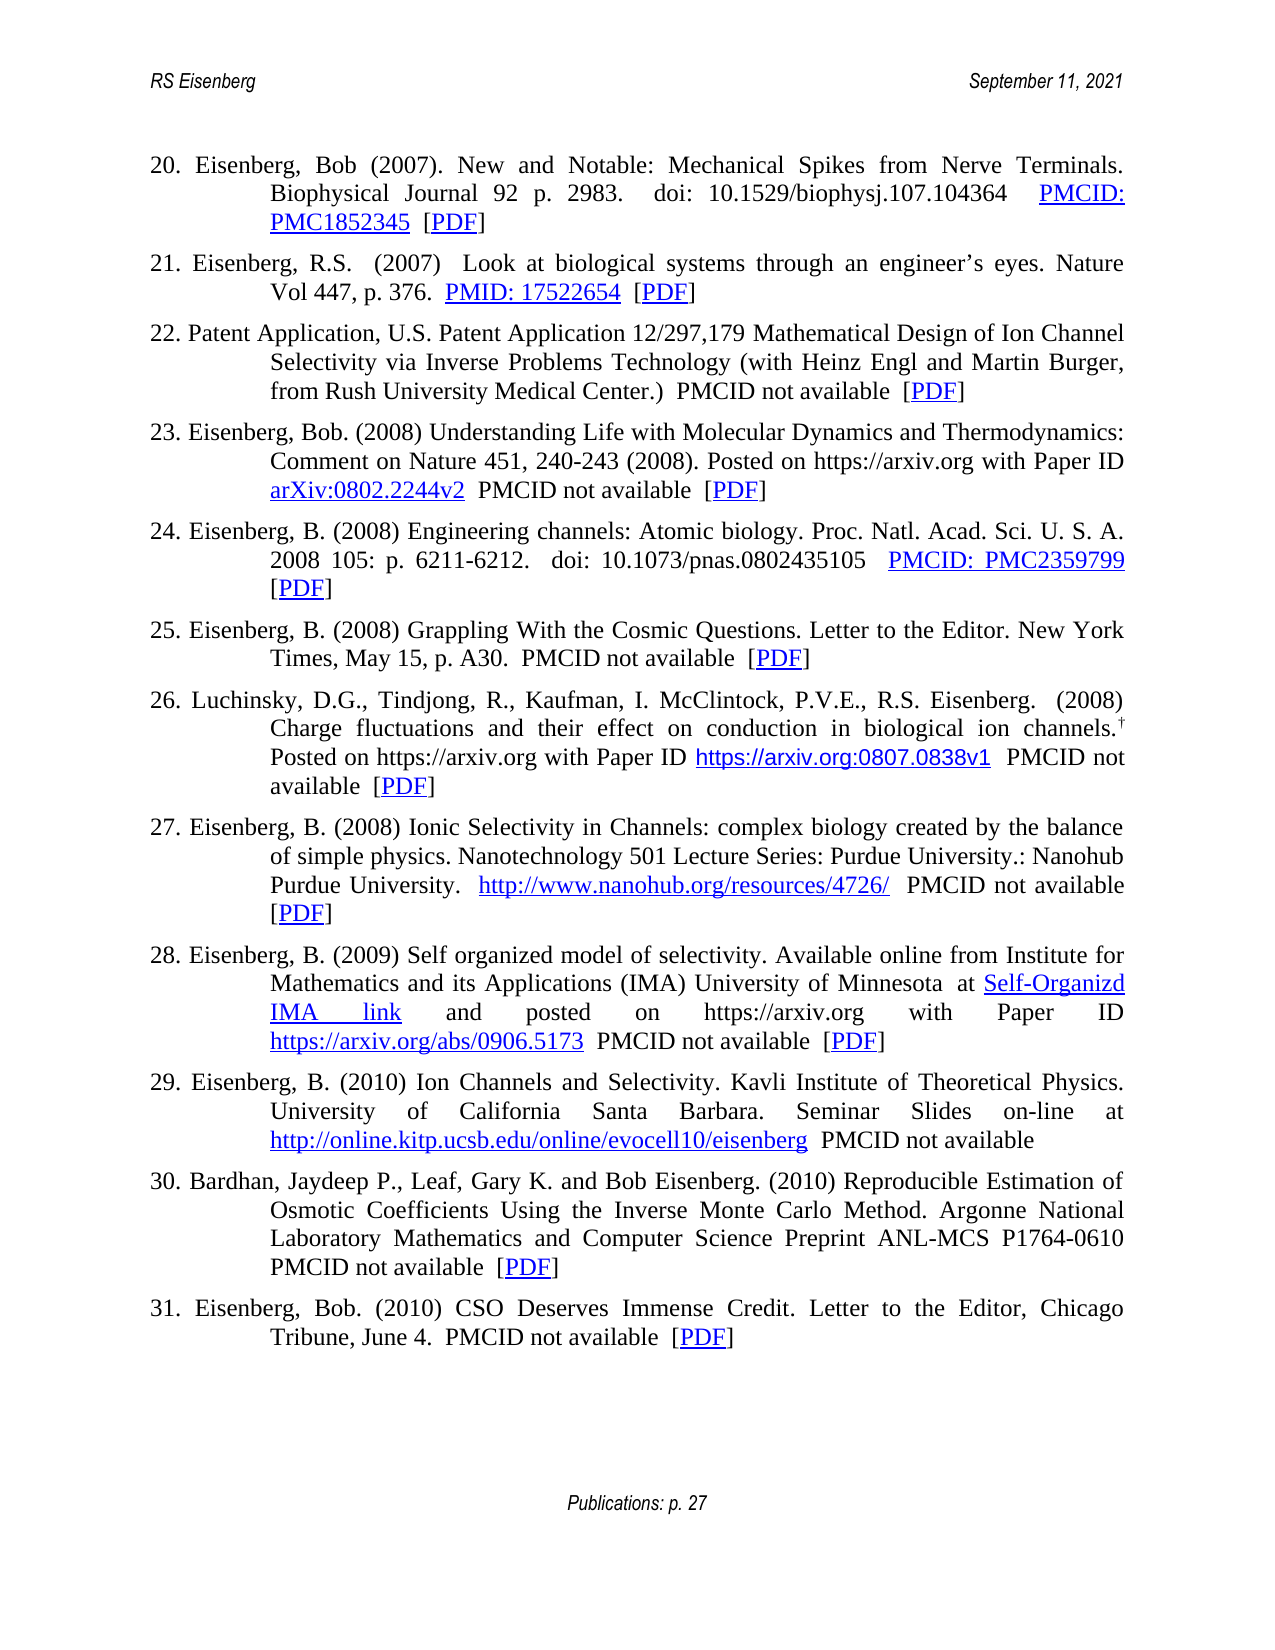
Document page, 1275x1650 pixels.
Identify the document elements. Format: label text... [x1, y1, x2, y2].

text 24. Eisenberg, B. (2008) Engineering channels: Atomic biology. Proc. Natl. Acad. Sci. U. S. A. 2008 105: p. 6211-6212. doi: 10.1073/pnas.0802435105 PMCID: PMC2359799 [PDF] [150, 516, 1125, 602]
text 29. Eisenberg, B. (2010) Ion Channels and Selectivity. Kavli Institute of Theoretical Physics. University of California Santa Barbara. Seminar Slides on-line at http://online.kitp.ucsb.edu/online/evocell10/eisenberg PMCID not available [150, 1067, 1125, 1153]
text 26. Luchinsky, D.G., Tindjong, R., Kaufman, I. McClintock, P.V.E., R.S. Eisenberg. (2008) Charge fluctuations and their effect on conduction in biological ion channels.† Posted on https://arxiv.org with Paper ID https://arxiv.org:0807.0838v1 PMCID not available [PDF] [150, 685, 1125, 800]
text 23. Eisenberg, Bob. (2008) Understanding Life with Molecular Dynamics and Thermodynamics: Comment on Nature 451, 240-243 (2008). Posted on https://arxiv.org with Paper ID arXiv:0802.2244v2 PMCID not available [PDF] [150, 417, 1125, 503]
text 21. Eisenberg, R.S. (2007) Look at biological systems through an engineer’s eyes. Nature Vol 447, p. 376. PMID: 17522654 [PDF] [150, 248, 1125, 306]
text 31. Eisenberg, Bob. (2010) CSO Deserves Immense Credit. Letter to the Editor, Chicago Tribune, June 4. PMCID not available [PDF] [150, 1293, 1125, 1351]
text 20. Eisenberg, Bob (2007). New and Notable: Mechanical Spikes from Nerve Terminals. Biophysical Journal 92 p. 2983. doi: 10.1529/biophysj.107.104364 PMCID: PMC1852345 [PDF] [150, 150, 1125, 236]
text 27. Eisenberg, B. (2008) Ionic Selectivity in Channels: complex biology created by the balance of simple physics. Nanotechnology 501 Lecture Series: Purdue University.: Nanohub Purdue University. http://www.nanohub.org/resources/4726/ PMCID not available [PDF] [150, 812, 1125, 927]
text 25. Eisenberg, B. (2008) Grappling With the Cosmic Questions. Letter to the Editor. New York Times, May 15, p. A30. PMCID not available [PDF] [150, 615, 1125, 672]
text 30. Bardhan, Jaydeep P., Leaf, Gary K. and Bob Eisenberg. (2010) Reproducible Estimation of Osmotic Coefficients Using the Inverse Monte Carlo Method. Argonne National Laboratory Mathematics and Computer Science Preprint ANL-MCS P1764-0610 PMCID not available [PDF] [150, 1166, 1125, 1281]
text 28. Eisenberg, B. (2009) Self organized model of selectivity. Available online from Institute for Mathematics and its Applications (IMA) University of Minnesota at Self-Organizd IMA link and posted on https://arxiv.org with Paper ID https://arxiv.org/abs/0906.5173 PMCID not available [PDF] [150, 940, 1125, 1055]
text 22. Patent Application, U.S. Patent Application 12/297,179 Mathematical Design of Ion Channel Selectivity via Inverse Problems Technology (with Heinz Engl and Martin Burger, from Rush University Medical Center.) PMCID not available [PDF] [150, 318, 1125, 405]
